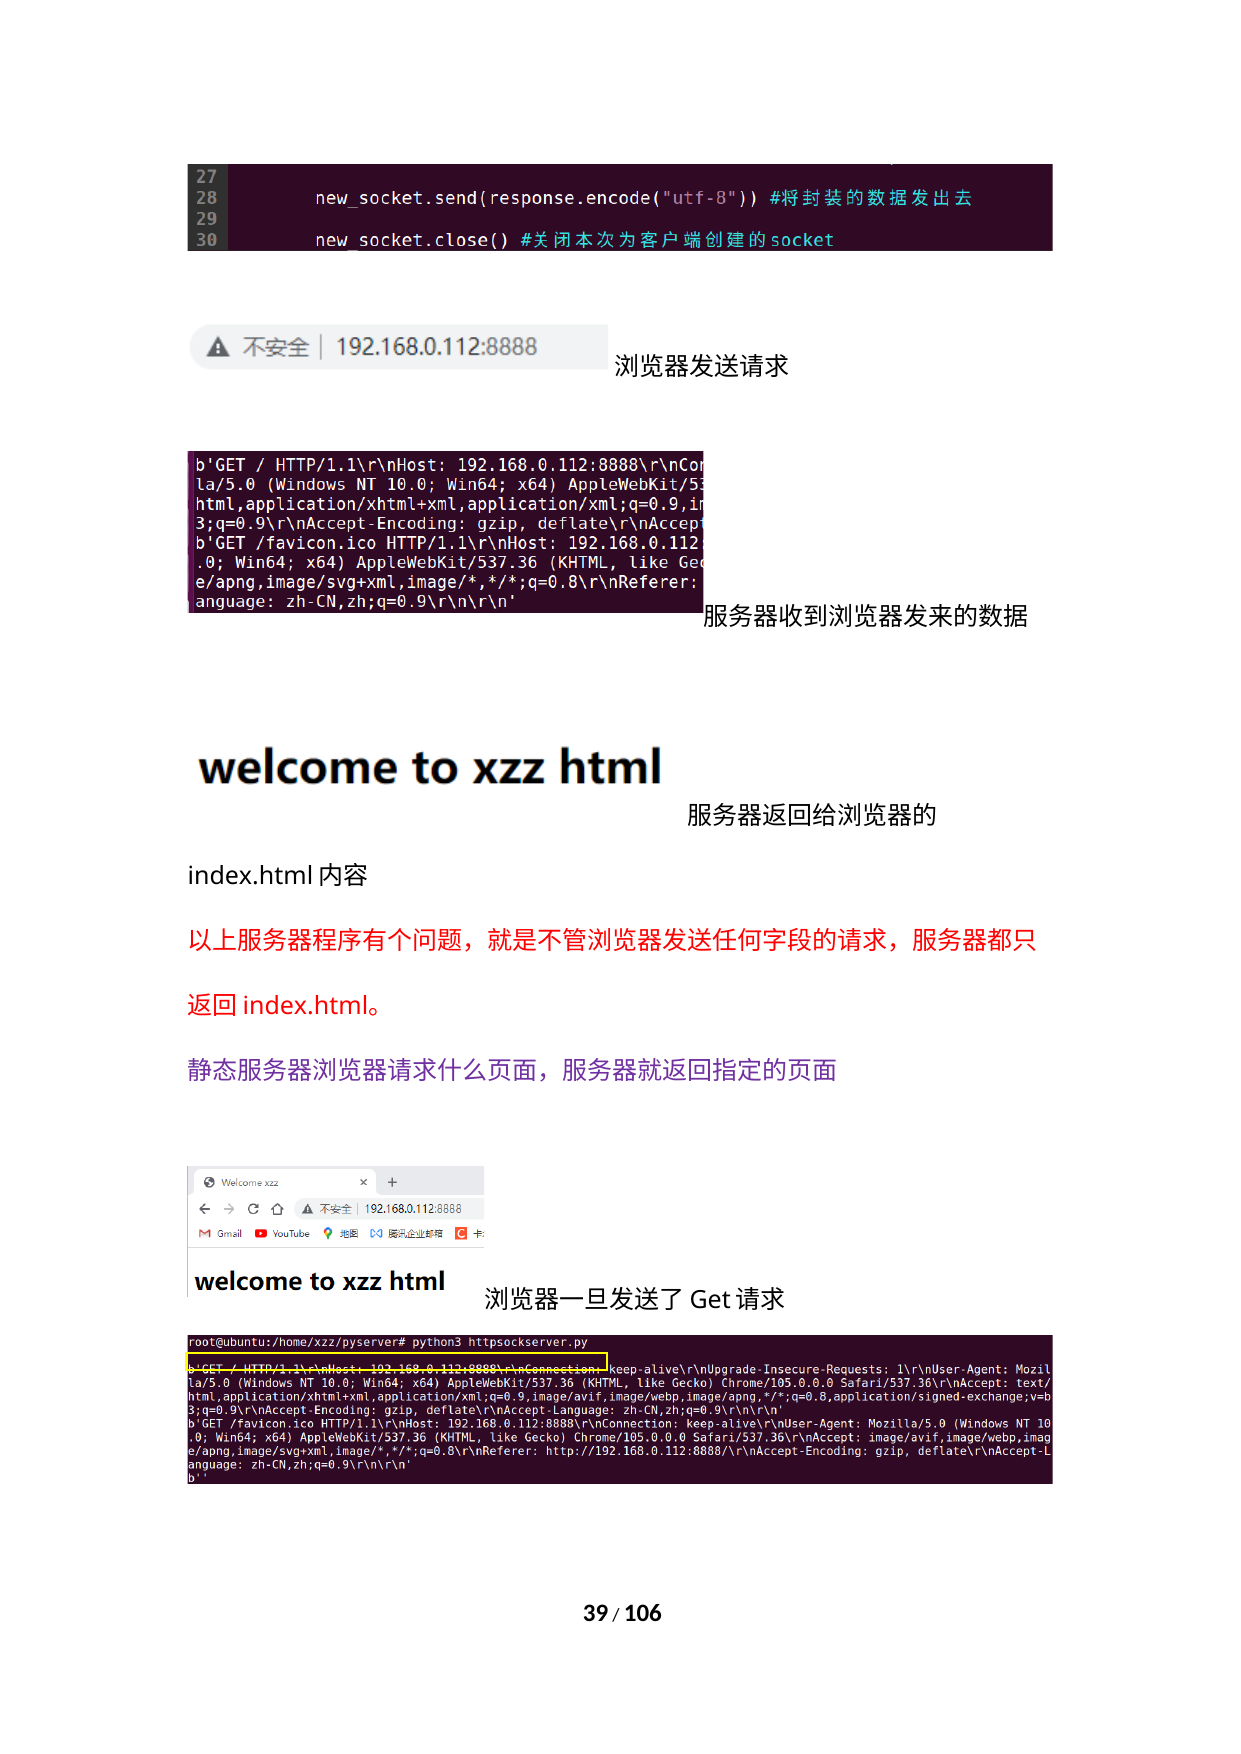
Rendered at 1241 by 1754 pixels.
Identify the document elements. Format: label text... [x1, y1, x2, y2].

picture [187, 1166, 485, 1297]
picture [187, 1335, 1053, 1484]
picture [187, 711, 688, 816]
picture [187, 451, 704, 613]
picture [188, 1354, 606, 1369]
picture [187, 164, 1053, 251]
text 以上服务器程序有个问题，就是不管浏览器发送任何字段的请求，服务器都只返回index.html。 [187, 906, 1053, 1036]
picture [187, 321, 609, 376]
text 静态服务器浏览器请求什么页面，服务器就返回指定的页面 [187, 1036, 1053, 1101]
